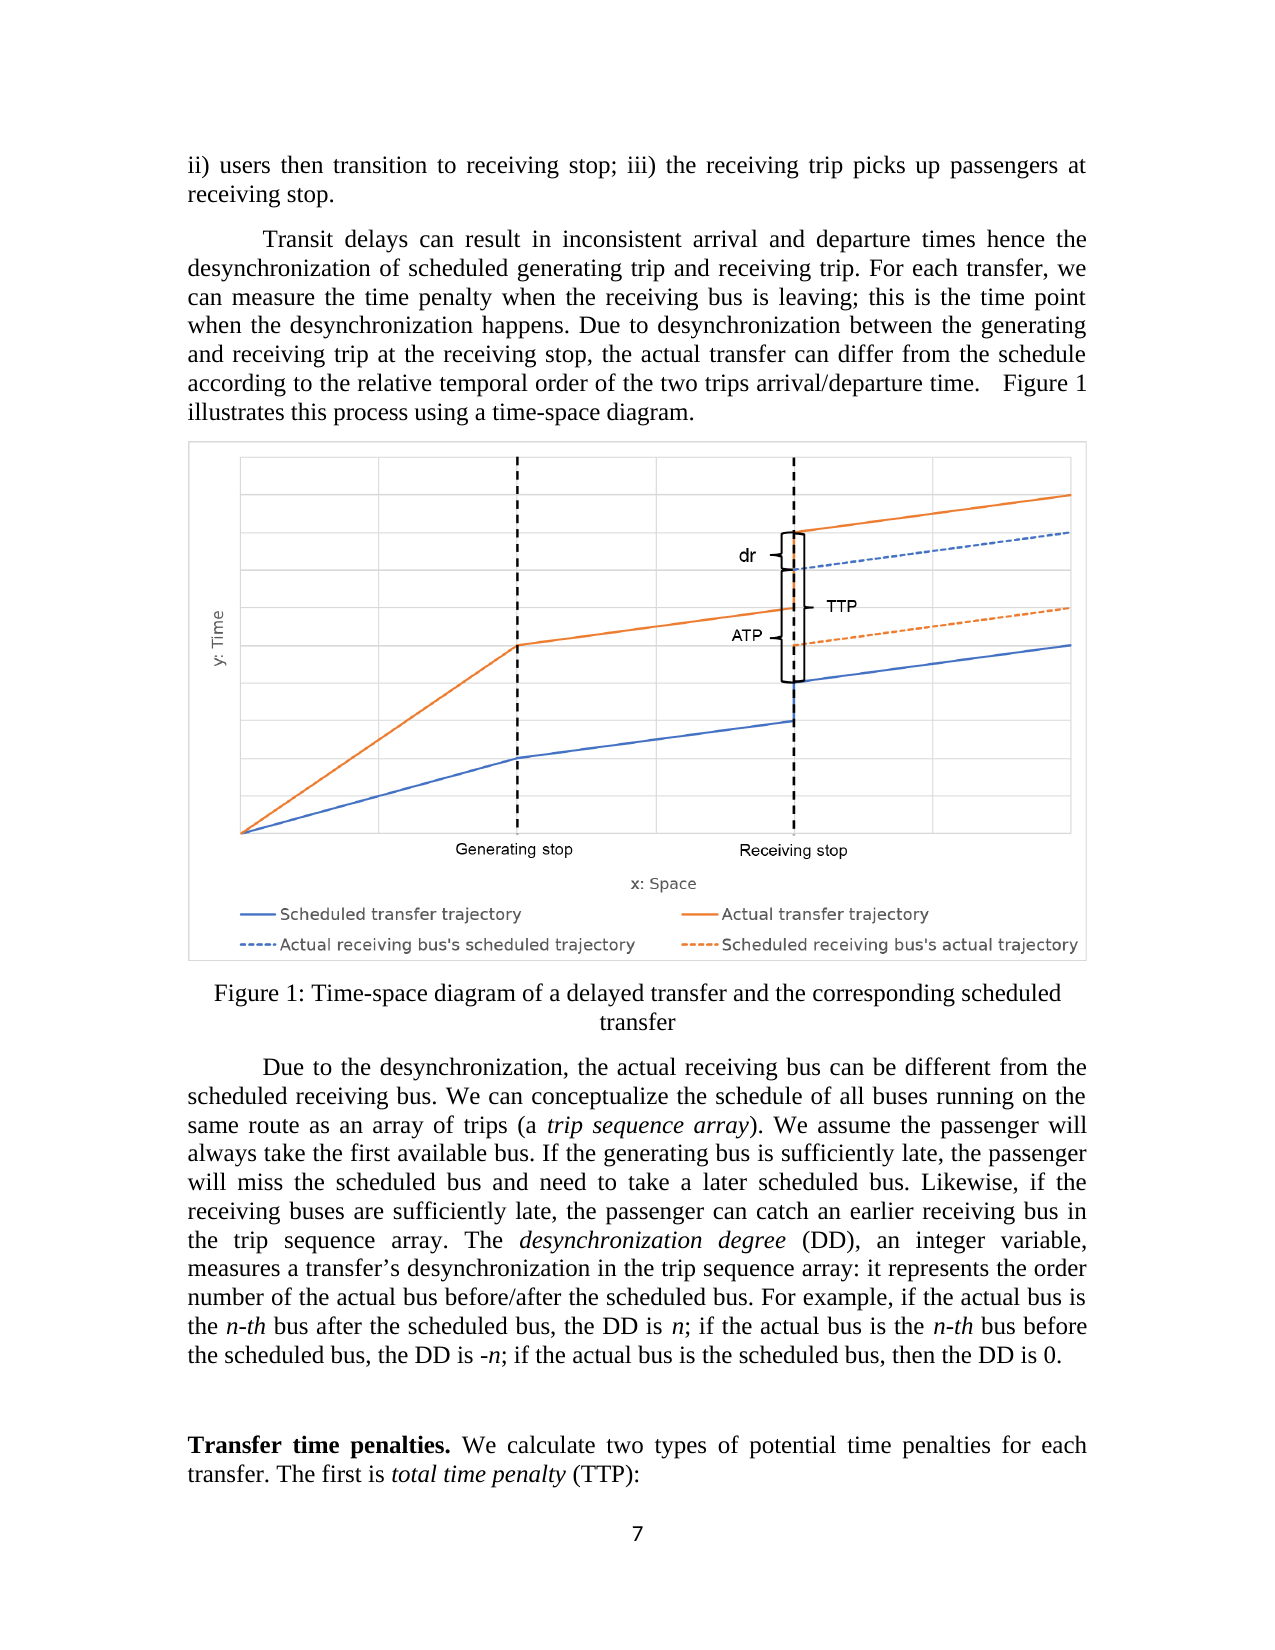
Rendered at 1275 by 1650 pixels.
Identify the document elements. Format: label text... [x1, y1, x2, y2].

text Figure 1: Time-space diagram of a delayed transfer and the corresponding scheduled transfer [187, 978, 1087, 1036]
text Transit delays can result in inconsistent arrival and departure times hence the desynchronization of scheduled generating trip and receiving trip. For each transfer, we can measure the time penalty when the receiving bus is leaving; this is the time point when the desynchronization happens. Due to desynchronization between the generating and receiving trip at the receiving stop, the actual transfer can differ from the schedule according to the relative temporal order of the two trips arrival/departure time. Figure 1 illustrates this process using a time-space diagram. [187, 224, 1087, 425]
text Transfer time penalties. We calculate two types of potential time penalties for each transfer. The first is total time penalty (TTP): [187, 1431, 1087, 1488]
picture [188, 441, 1087, 962]
text Due to the desynchronization, the actual receiving bus can be different from the scheduled receiving bus. We can conceptualize the schedule of all buses running on the same route as an array of trips (a trip sequence array). We assume the passenger will always take the first available bus. If the generating bus is sufficiently late, the passenger will miss the scheduled bus and need to take a later scheduled bus. Likewise, if the receiving buses are sufficiently late, the passenger can catch an earlier receiving bus in the trip sequence array. The desynchronization degree (DD), an integer variable, measures a transfer’s desynchronization in the trip sequence array: it represents the order number of the actual bus before/after the scheduled bus. For example, if the actual bus is the n-th bus after the scheduled bus, the DD is n; if the actual bus is the n-th bus before the scheduled bus, the DD is -n; if the actual bus is the scheduled bus, then the DD is 0. [187, 1052, 1087, 1368]
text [187, 150, 1087, 207]
